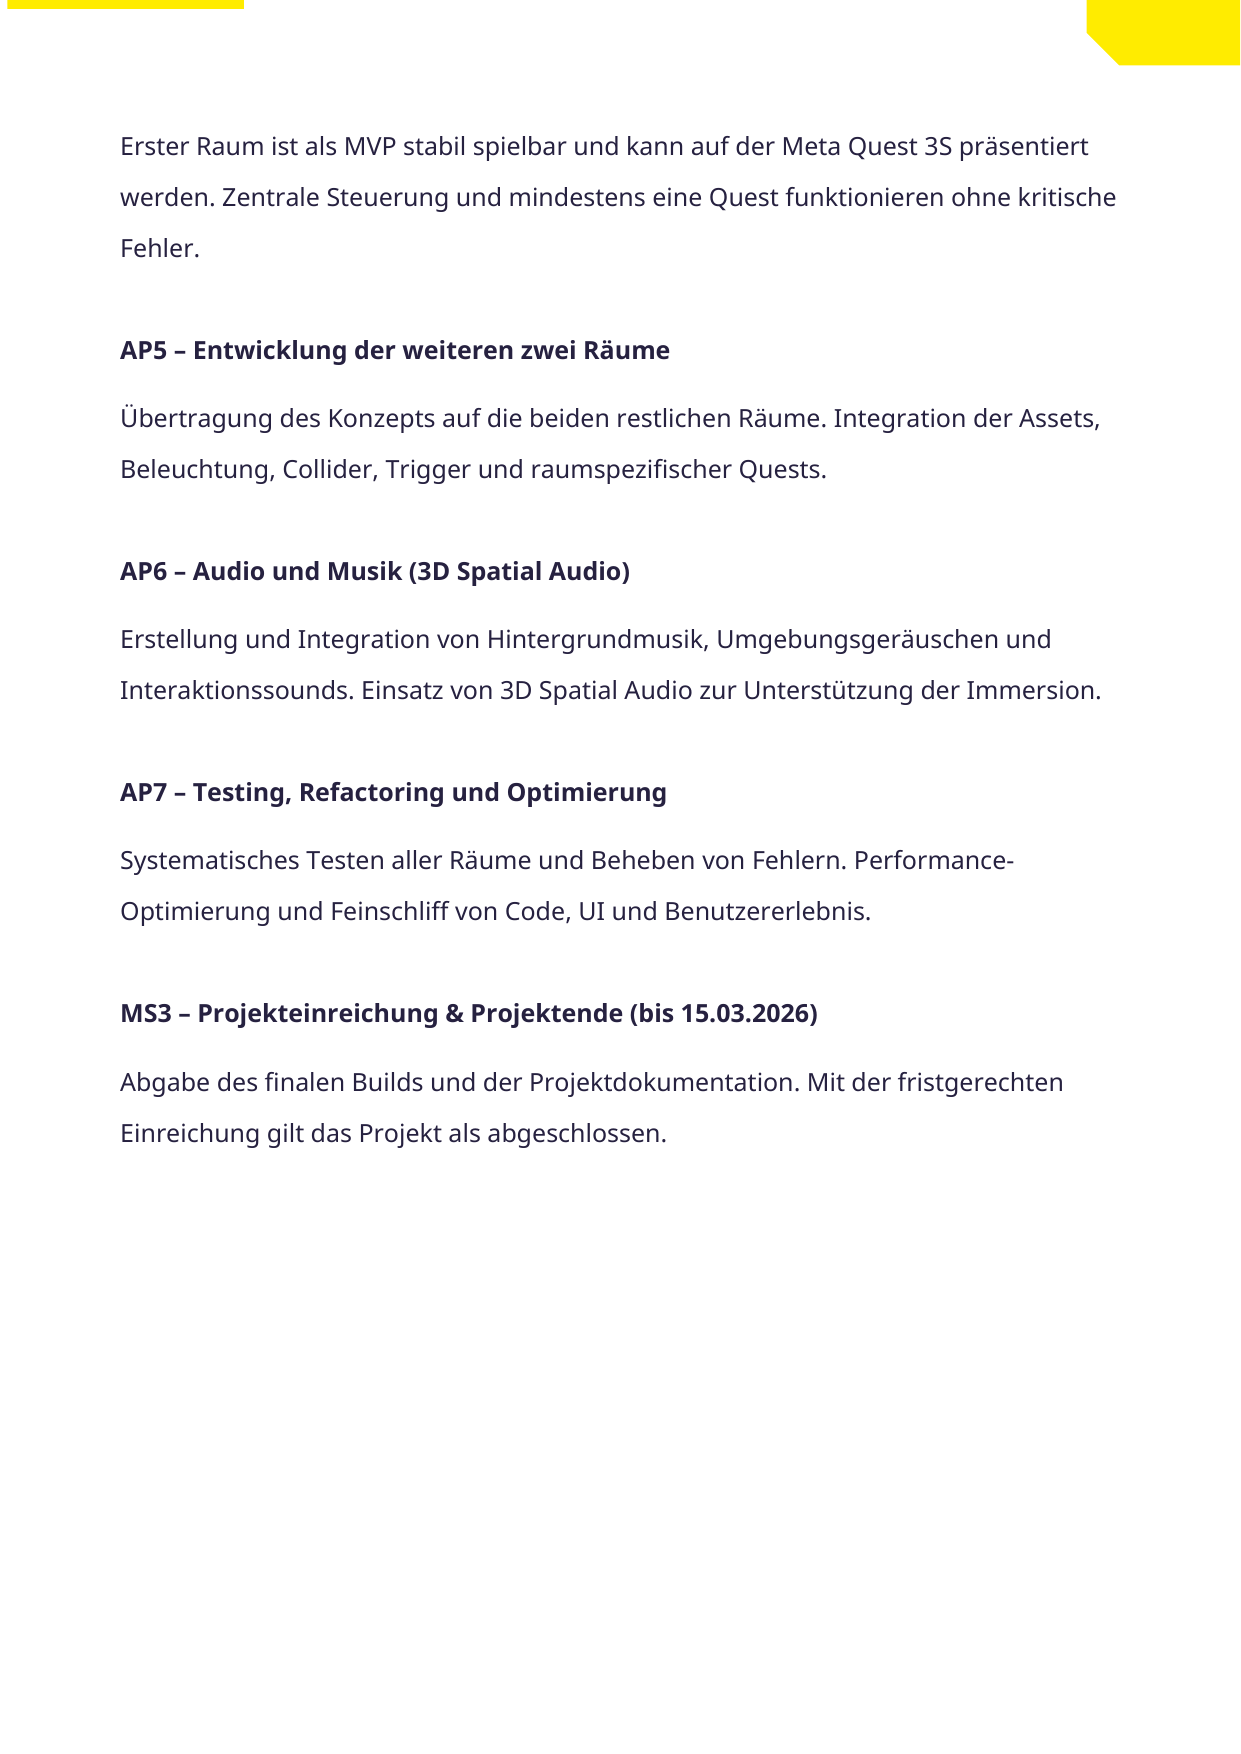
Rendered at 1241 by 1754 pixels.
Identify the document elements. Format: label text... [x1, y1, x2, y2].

text MS3 – Projekteinreichung & Projektende (bis 15.03.2026) [120, 996, 1120, 1030]
text Abgabe des finalen Builds und der Projektdokumentation. Mit der fristgerechten Einreichung gilt das Projekt als abgeschlossen. [120, 1064, 1120, 1149]
text AP5 – Entwicklung der weiteren zwei Räume [120, 332, 1120, 366]
text Erstellung und Integration von Hintergrundmusik, Umgebungsgeräuschen und Interaktionssounds. Einsatz von 3D Spatial Audio zur Unterstützung der Immersion. [120, 622, 1120, 707]
text Übertragung des Konzepts auf die beiden restlichen Räume. Integration der Assets, Beleuchtung, Collider, Trigger und raumspezifischer Quests. [120, 400, 1120, 486]
text AP7 – Testing, Refactoring und Optimierung [120, 775, 1120, 809]
text Systematisches Testen aller Räume und Beheben von Fehlern. Performance-Optimierung und Feinschliff von Code, UI und Benutzererlebnis. [120, 843, 1120, 928]
text AP6 – Audio und Musik (3D Spatial Audio) [120, 553, 1120, 588]
text Erster Raum ist als MVP stabil spielbar und kann auf der Meta Quest 3S präsentiert werden. Zentrale Steuerung und mindestens eine Quest funktionieren ohne kritische Fehler. [120, 128, 1120, 264]
